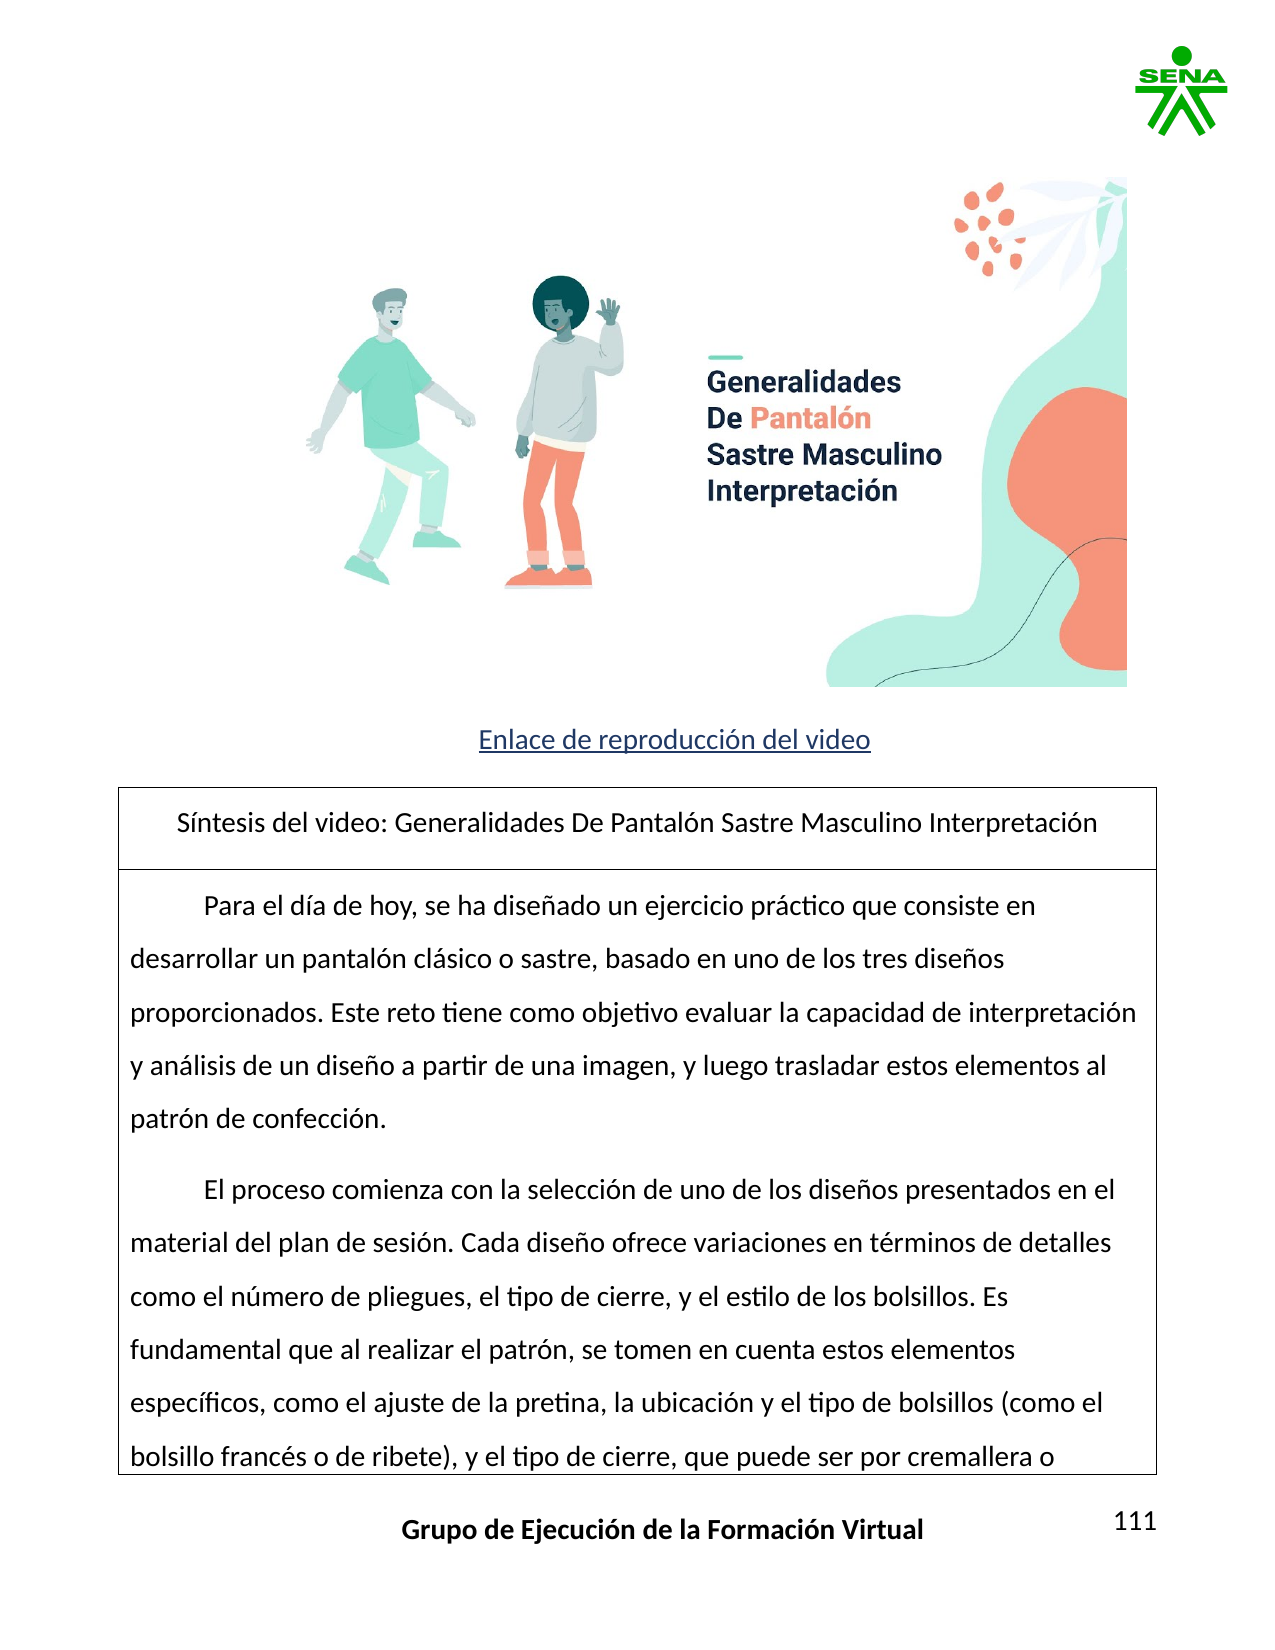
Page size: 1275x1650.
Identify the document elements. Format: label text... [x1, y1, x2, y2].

picture [1135, 46, 1228, 136]
table_header Síntesis del video: Generalidades De Pantalón Sastre Masculino Interpretación [119, 788, 1156, 869]
text Enlace de reproducción del video [118, 721, 1157, 756]
picture [221, 177, 1127, 687]
